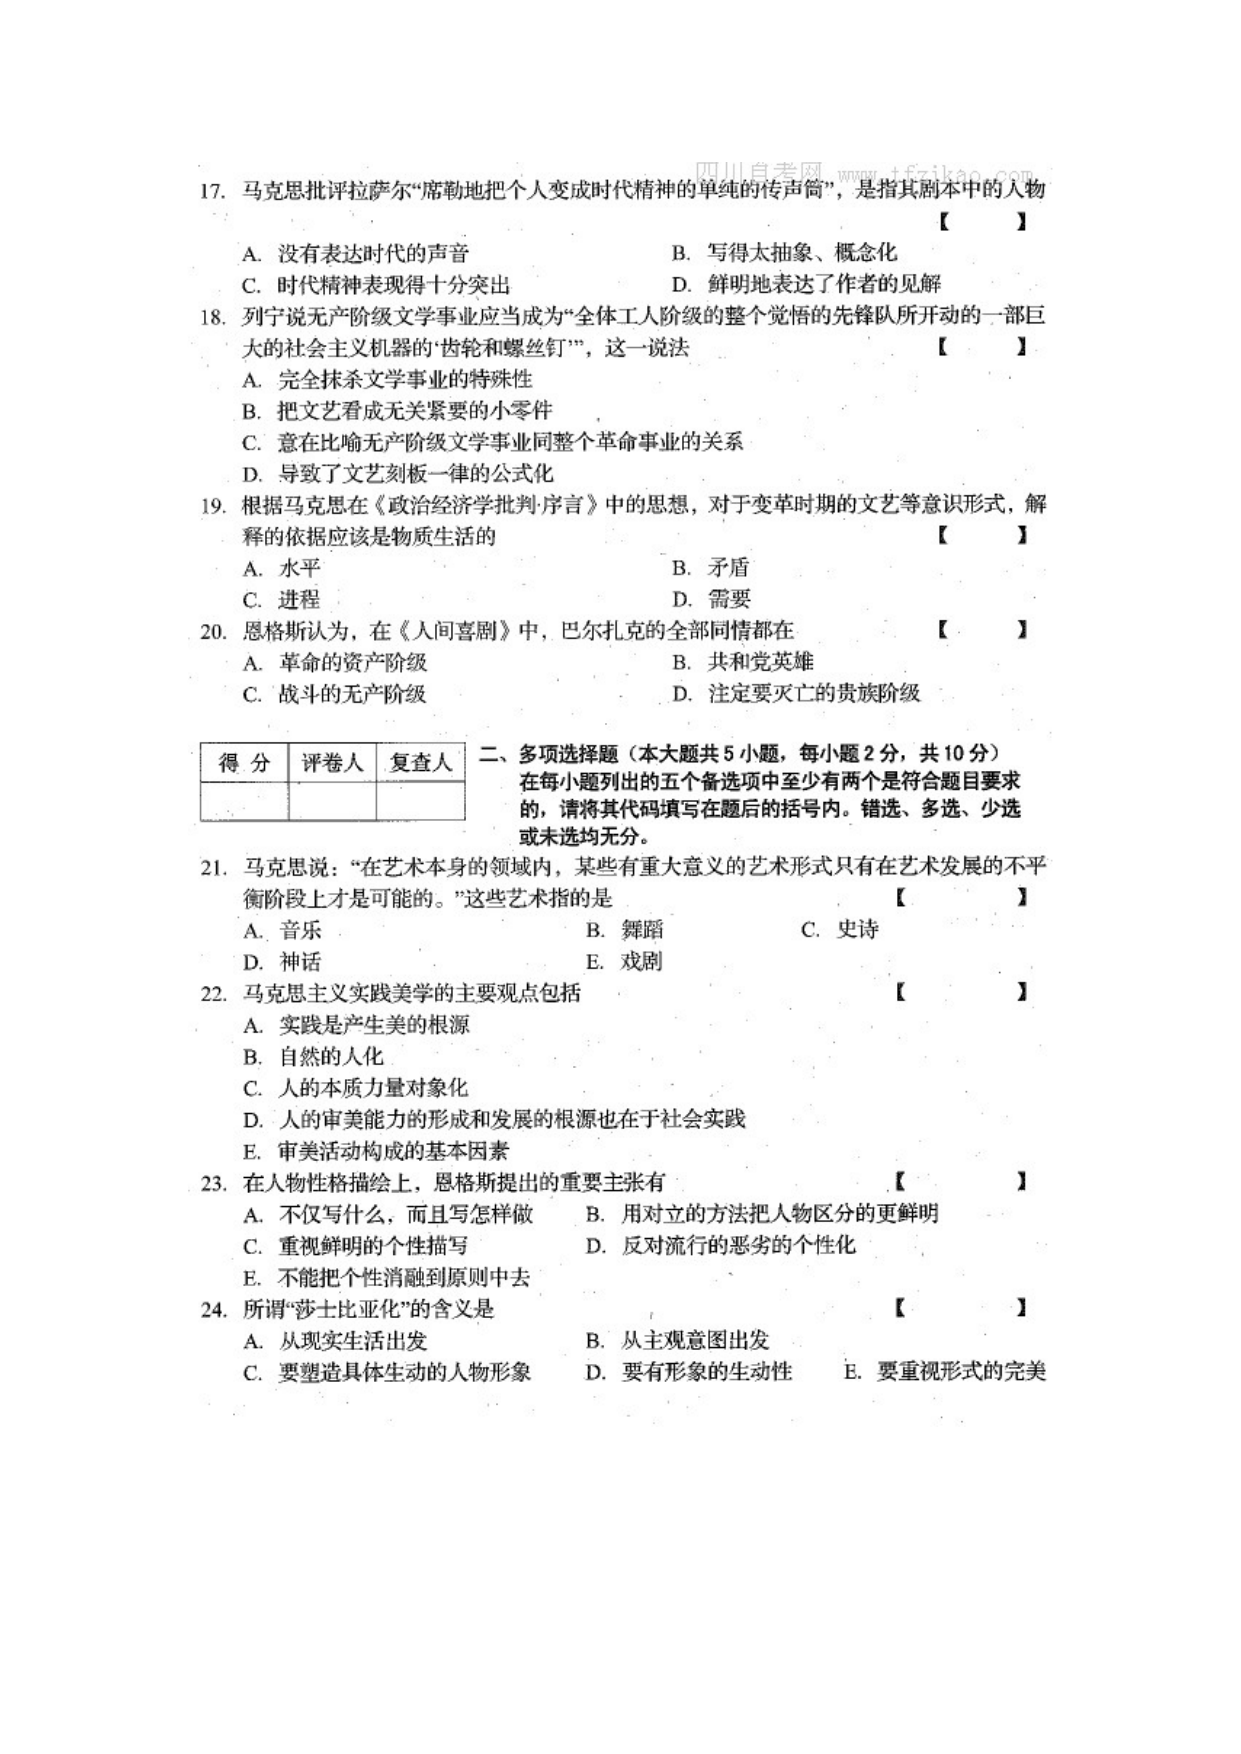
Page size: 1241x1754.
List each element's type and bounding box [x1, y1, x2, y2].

picture [187, 162, 1053, 1427]
